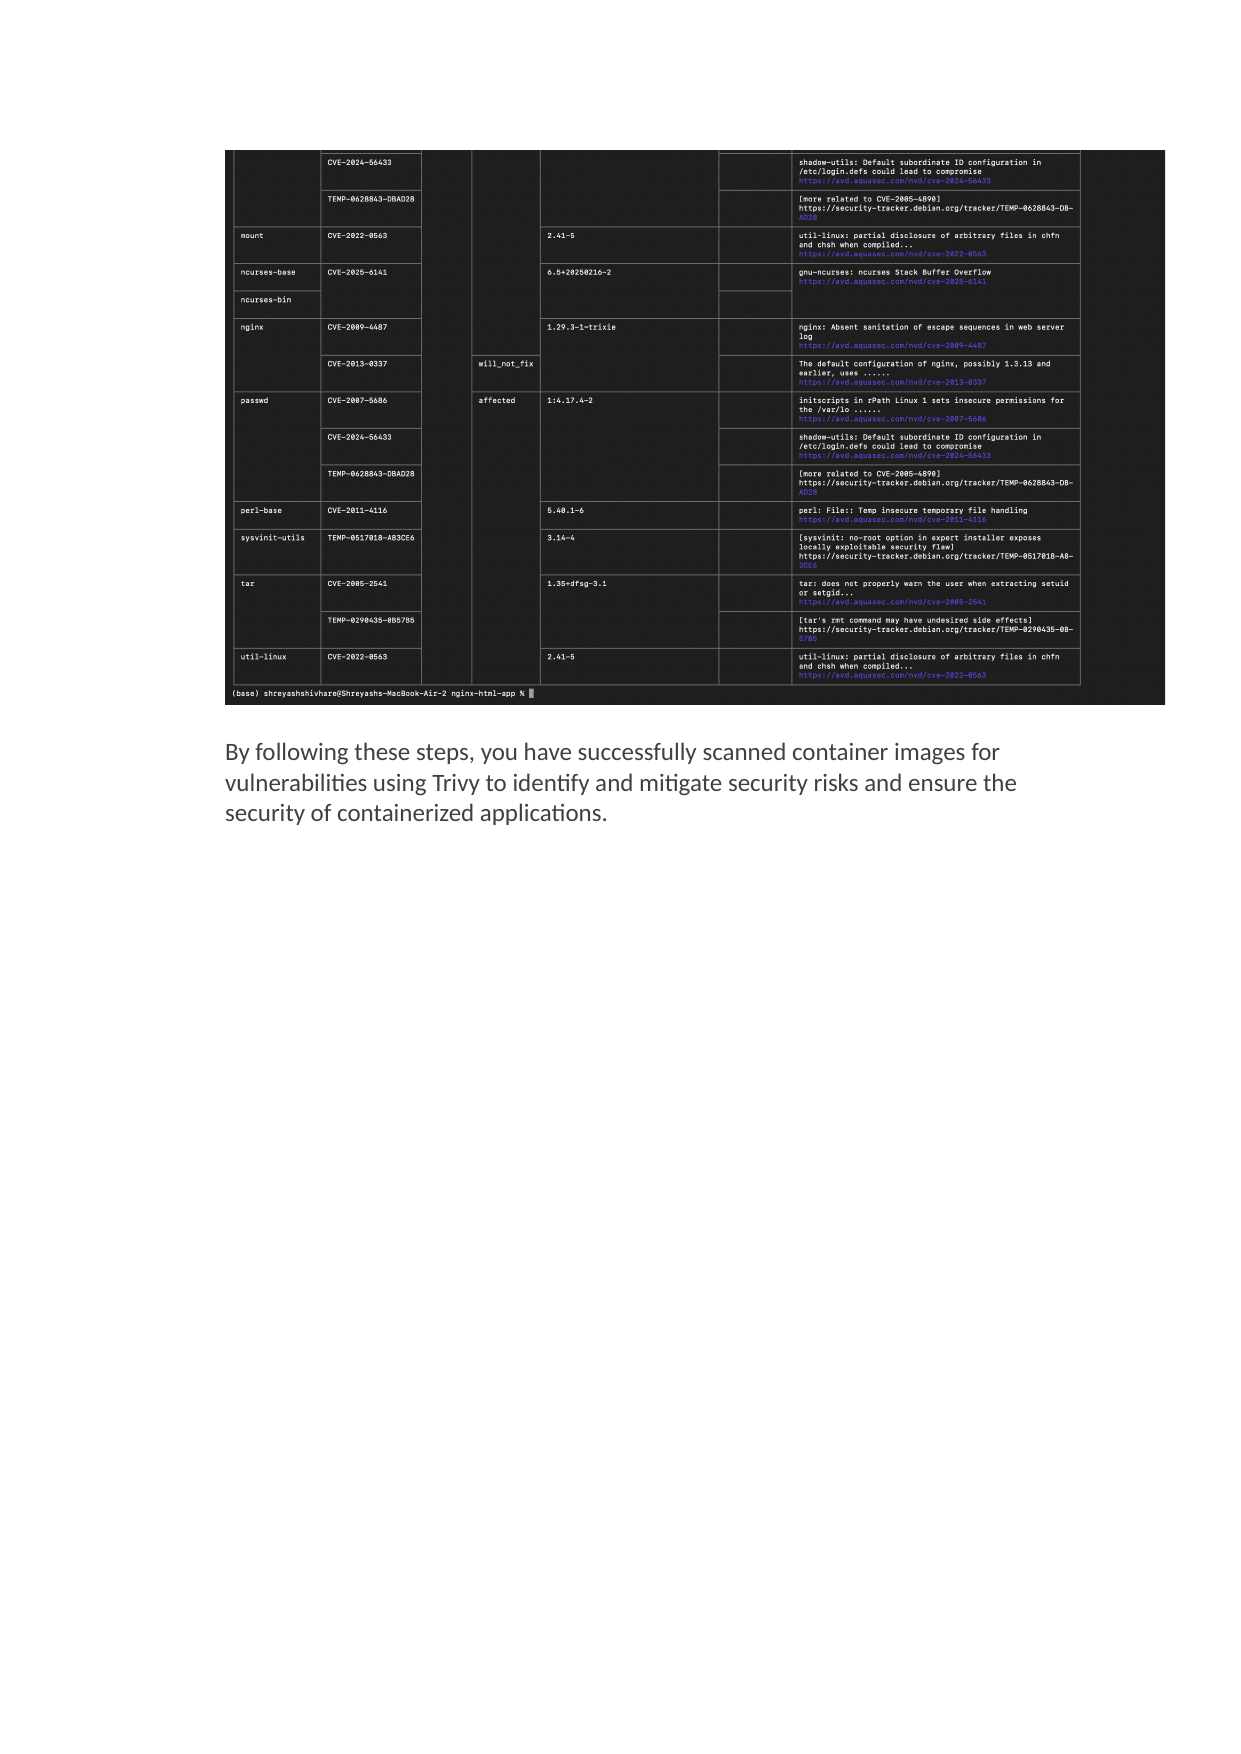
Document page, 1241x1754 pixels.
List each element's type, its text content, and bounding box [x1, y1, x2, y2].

picture [225, 150, 1166, 705]
list By following these steps, you have successfully scanned container images for vulnerabilities using Trivy to identify and mitigate security risks and ensure the security of containerized applications. [225, 705, 1090, 828]
